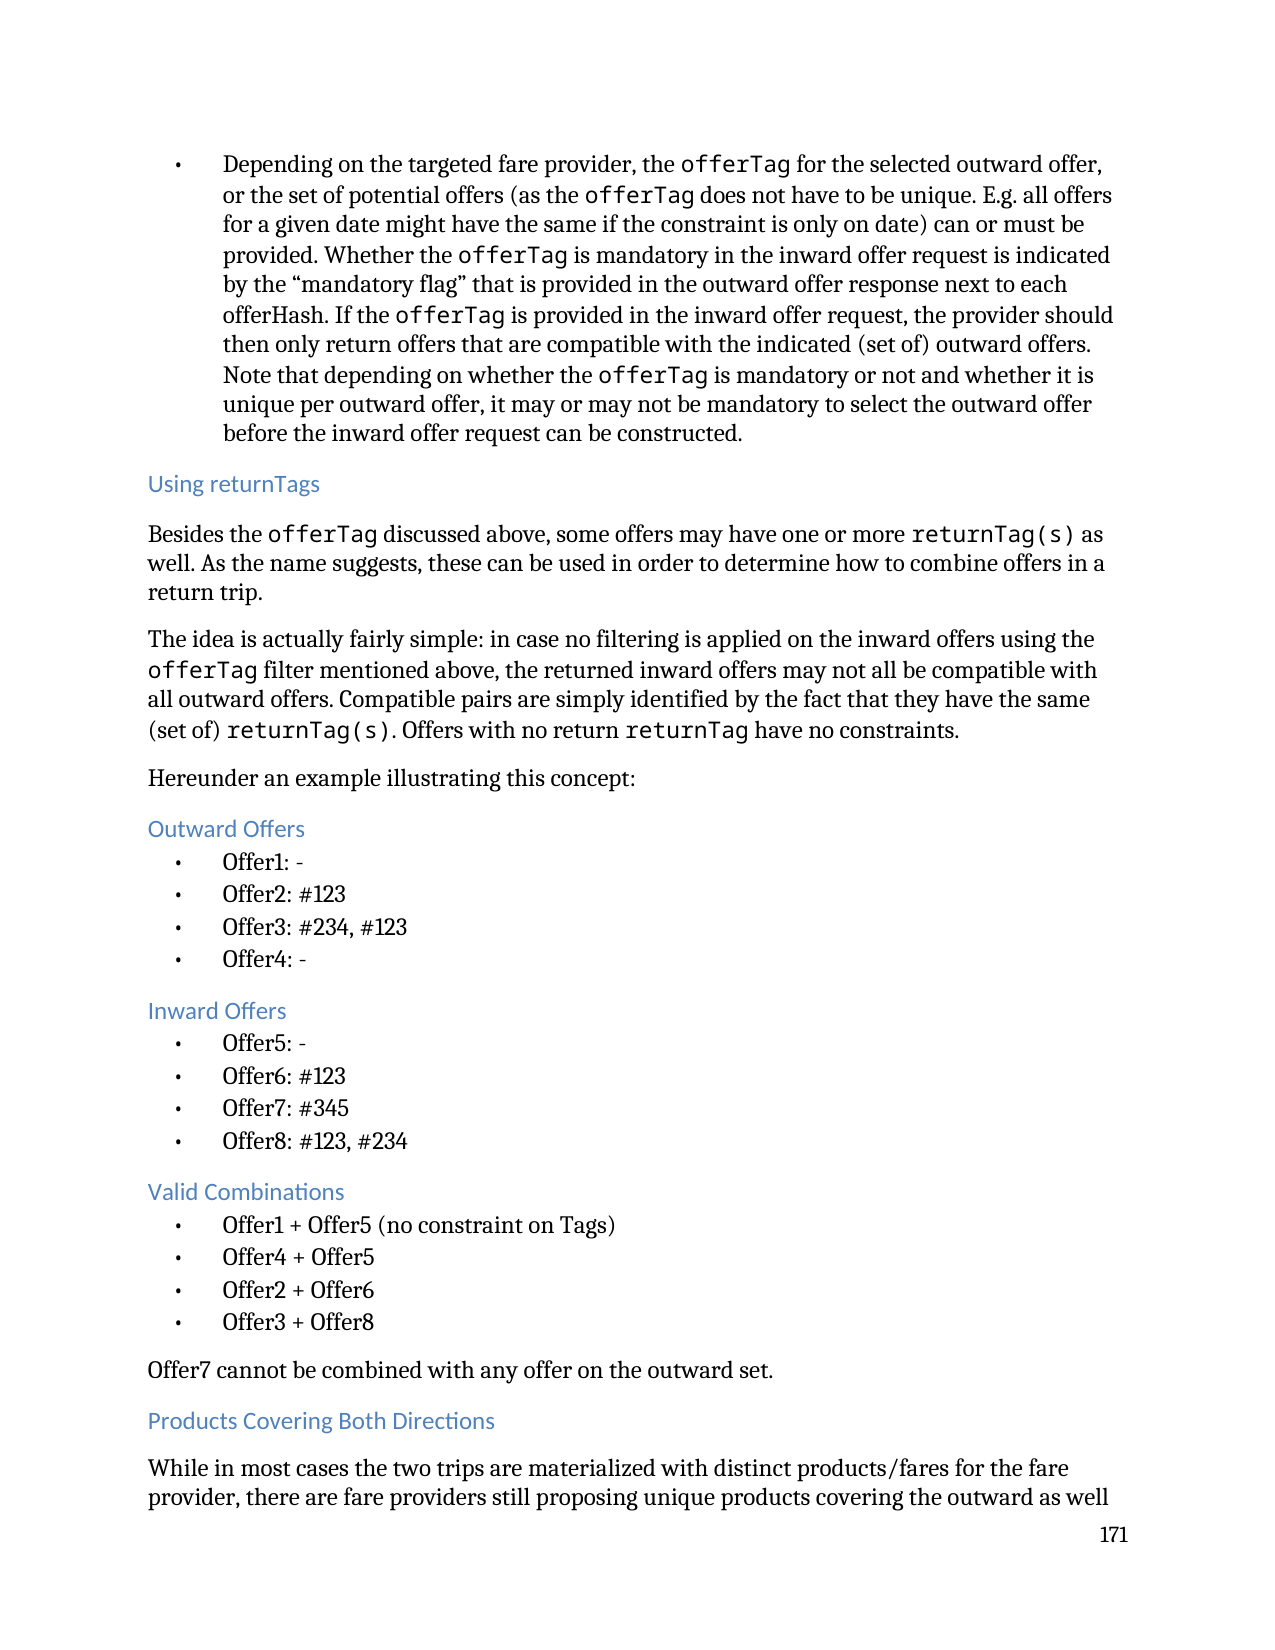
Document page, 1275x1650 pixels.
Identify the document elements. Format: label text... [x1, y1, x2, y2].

list Depending on the targeted fare provider, the offerTag for the selected outward offer, or the set of potential offers (as the offerTag does not have to be unique. E.g. all offers for a given date might have the same if the constraint is only on date) can or must be provided. Whether the offerTag is mandatory in the inward offer request is indicated by the “mandatory flag” that is provided in the outward offer response next to each offerHash. If the offerTag is provided in the inward offer request, the provider should then only return offers that are compatible with the indicated (set of) outward offers. Note that depending on whether the offerTag is mandatory or not and whether it is unique per outward offer, it may or may not be mandatory to select the outward offer before the inward offer request can be constructed. [173, 148, 1127, 448]
list Offer3: #234, #123 [173, 913, 1127, 942]
text Hereunder an example illustrating this concept: [148, 764, 1127, 793]
list Offer4 + Offer5 [173, 1243, 1127, 1272]
list Offer3 + Offer8 [173, 1308, 1127, 1337]
subtitle Using returnTags [148, 468, 1127, 499]
text The idea is actually fairly simple: in case no filtering is applied on the inward offers using the offerTag filter mentioned above, the returned inward offers may not all be compatible with all outward offers. Compatible pairs are simply identified by the fact that they have the same (set of) returnTag(s). Offers with no return returnTag have no constraints. [148, 625, 1127, 745]
text Offer7 cannot be combined with any offer on the outward set. [148, 1356, 1127, 1384]
list Offer6: #123 [173, 1062, 1127, 1090]
list Offer1 + Offer5 (no constraint on Tags) [173, 1211, 1127, 1239]
subtitle Outward Offers [148, 813, 1127, 844]
subtitle Products Covering Both Directions [148, 1405, 1127, 1436]
list Offer7: #345 [173, 1094, 1127, 1123]
list Offer5: - [173, 1029, 1127, 1058]
list Offer2 + Offer6 [173, 1276, 1127, 1304]
list Offer4: - [173, 945, 1127, 974]
text Besides the offerTag discussed above, some offers may have one or more returnTag(s) as well. As the name suggests, these can be used in order to determine how to combine offers in a return trip. [148, 518, 1127, 606]
list Offer2: #123 [173, 880, 1127, 909]
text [148, 1454, 1127, 1512]
list Offer8: #123, #234 [173, 1127, 1127, 1155]
list Offer1: - [173, 848, 1127, 877]
subtitle Valid Combinations [148, 1176, 1127, 1207]
subtitle Inward Offers [148, 995, 1127, 1025]
